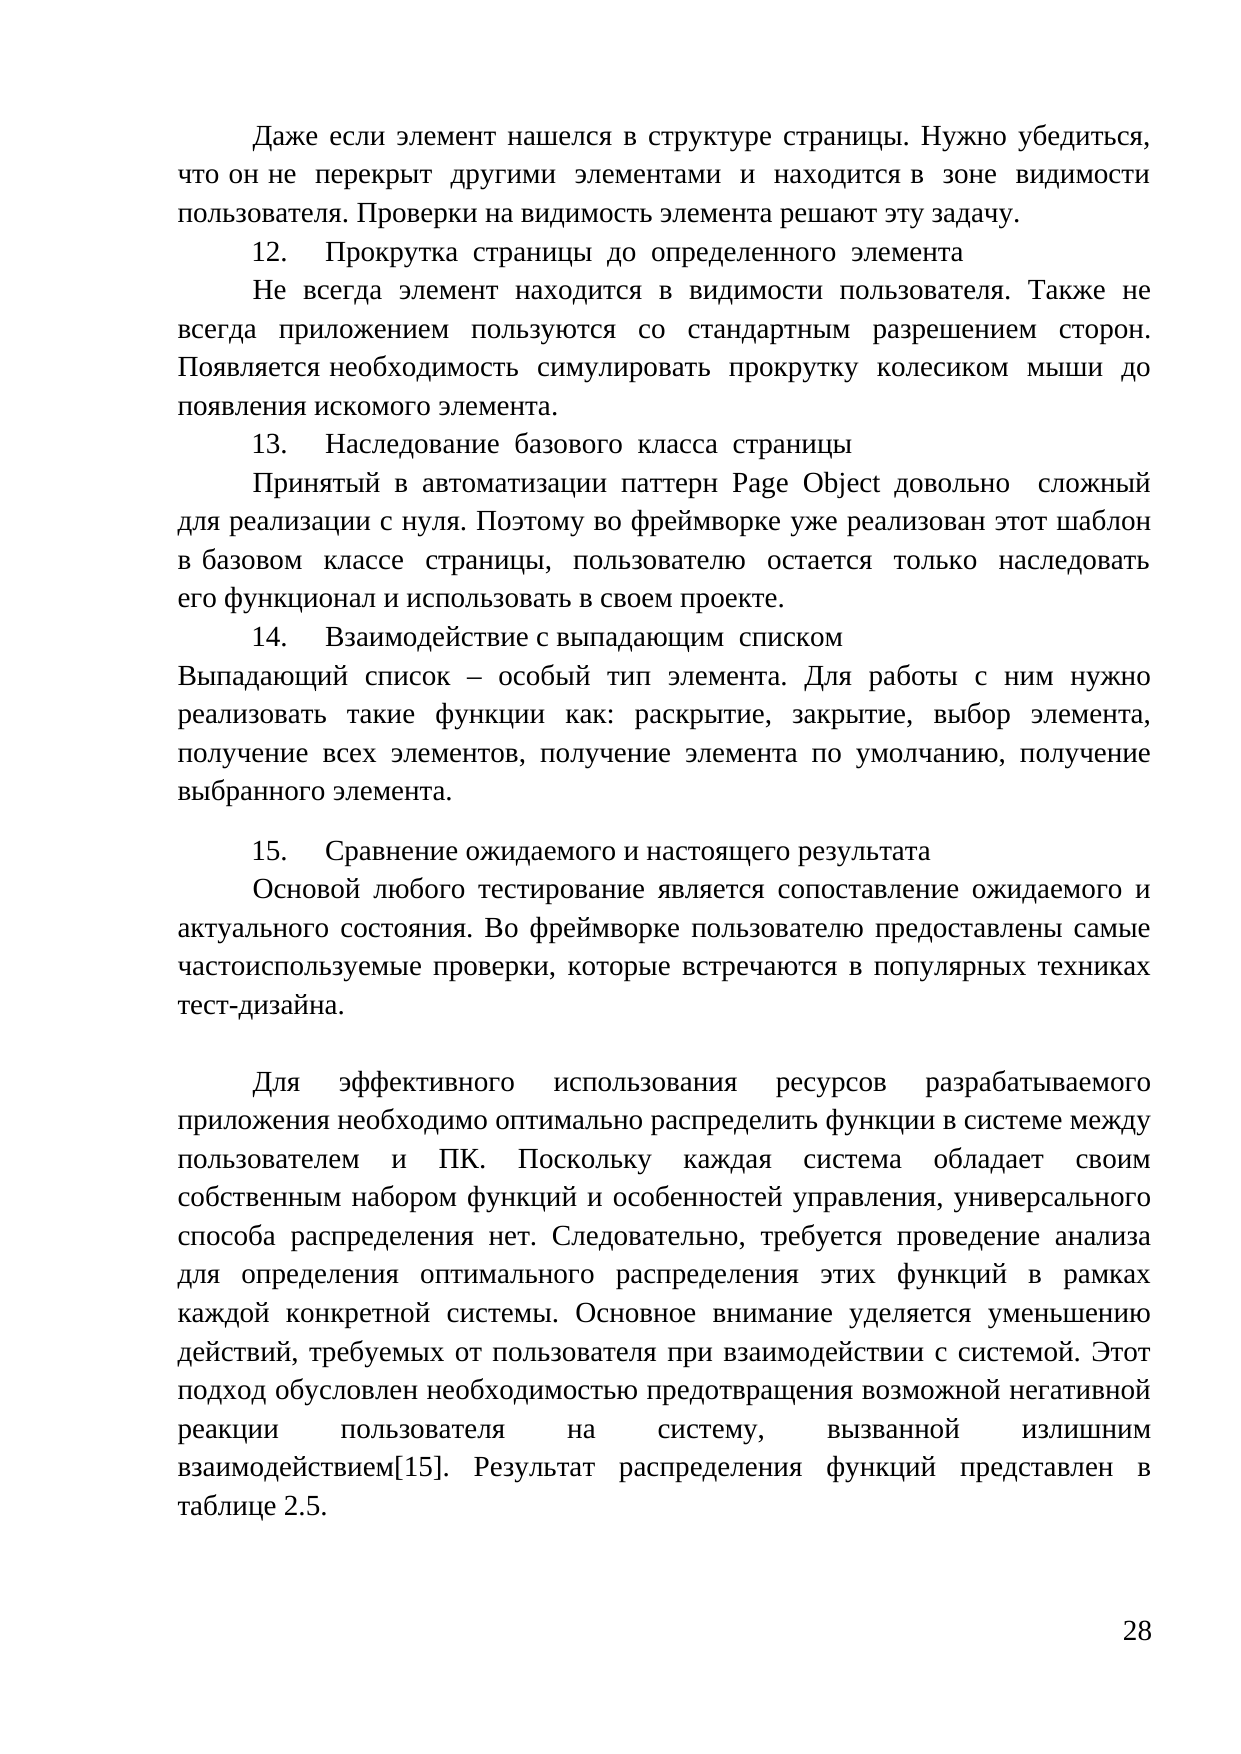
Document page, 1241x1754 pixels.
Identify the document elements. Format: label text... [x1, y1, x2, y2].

text Не всегда элемент находится в видимости пользователя. Также не всегда приложением пользуются со стандартным разрешением сторон. Появляется необходимость симулировать прокрутку колесиком мыши до появления искомого элемента. [177, 272, 1152, 421]
list Наследование базового класса страницы [177, 426, 1152, 460]
list Прокрутка страницы до определенного элемента [177, 234, 1152, 267]
text Выпадающий список – особый тип элемента. Для работы с ним нужно реализовать такие функции как: раскрытие, закрытие, выбор элемента, получение всех элементов, получение элемента по умолчанию, получение выбранного элемента. [177, 658, 1152, 807]
list Сравнение ожидаемого и настоящего результата [177, 833, 1152, 866]
text Основой любого тестирование является сопоставление ожидаемого и актуального состояния. Во фреймворке пользователю предоставлены самые частоиспользуемые проверки, которые встречаются в популярных техниках тест-дизайна. [177, 871, 1152, 1020]
text Даже если элемент нашелся в структуре страницы. Нужно убедиться, что он не перекрыт другими элементами и находится в зоне видимости пользователя. Проверки на видимость элемента решают эту задачу. [177, 118, 1152, 229]
text Для эффективного использования ресурсов разрабатываемого приложения необходимо оптимально распределить функции в системе между пользователем и ПК. Поскольку каждая система обладает своим собственным набором функций и особенностей управления, универсального способа распределения нет. Следовательно, требуется проведение анализа для определения оптимального распределения этих функций в рамках каждой конкретной системы. Основное внимание уделяется уменьшению действий, требуемых от пользователя при взаимодействии с системой. Этот подход обусловлен необходимостью предотвращения возможной негативной реакции пользователя на систему, вызванной излишним взаимодействием[15]. Результат распределения функций представлен в таблице 2.5. [177, 1064, 1152, 1521]
list Взаимодействие с выпадающим списком [177, 619, 1152, 653]
text Принятый в автоматизации паттерн Page Object довольно сложный для реализации с нуля. Поэтому во фреймворке уже реализован этот шаблон в базовом классе страницы, пользователю остается только наследовать его функционал и использовать в своем проекте. [177, 465, 1152, 614]
